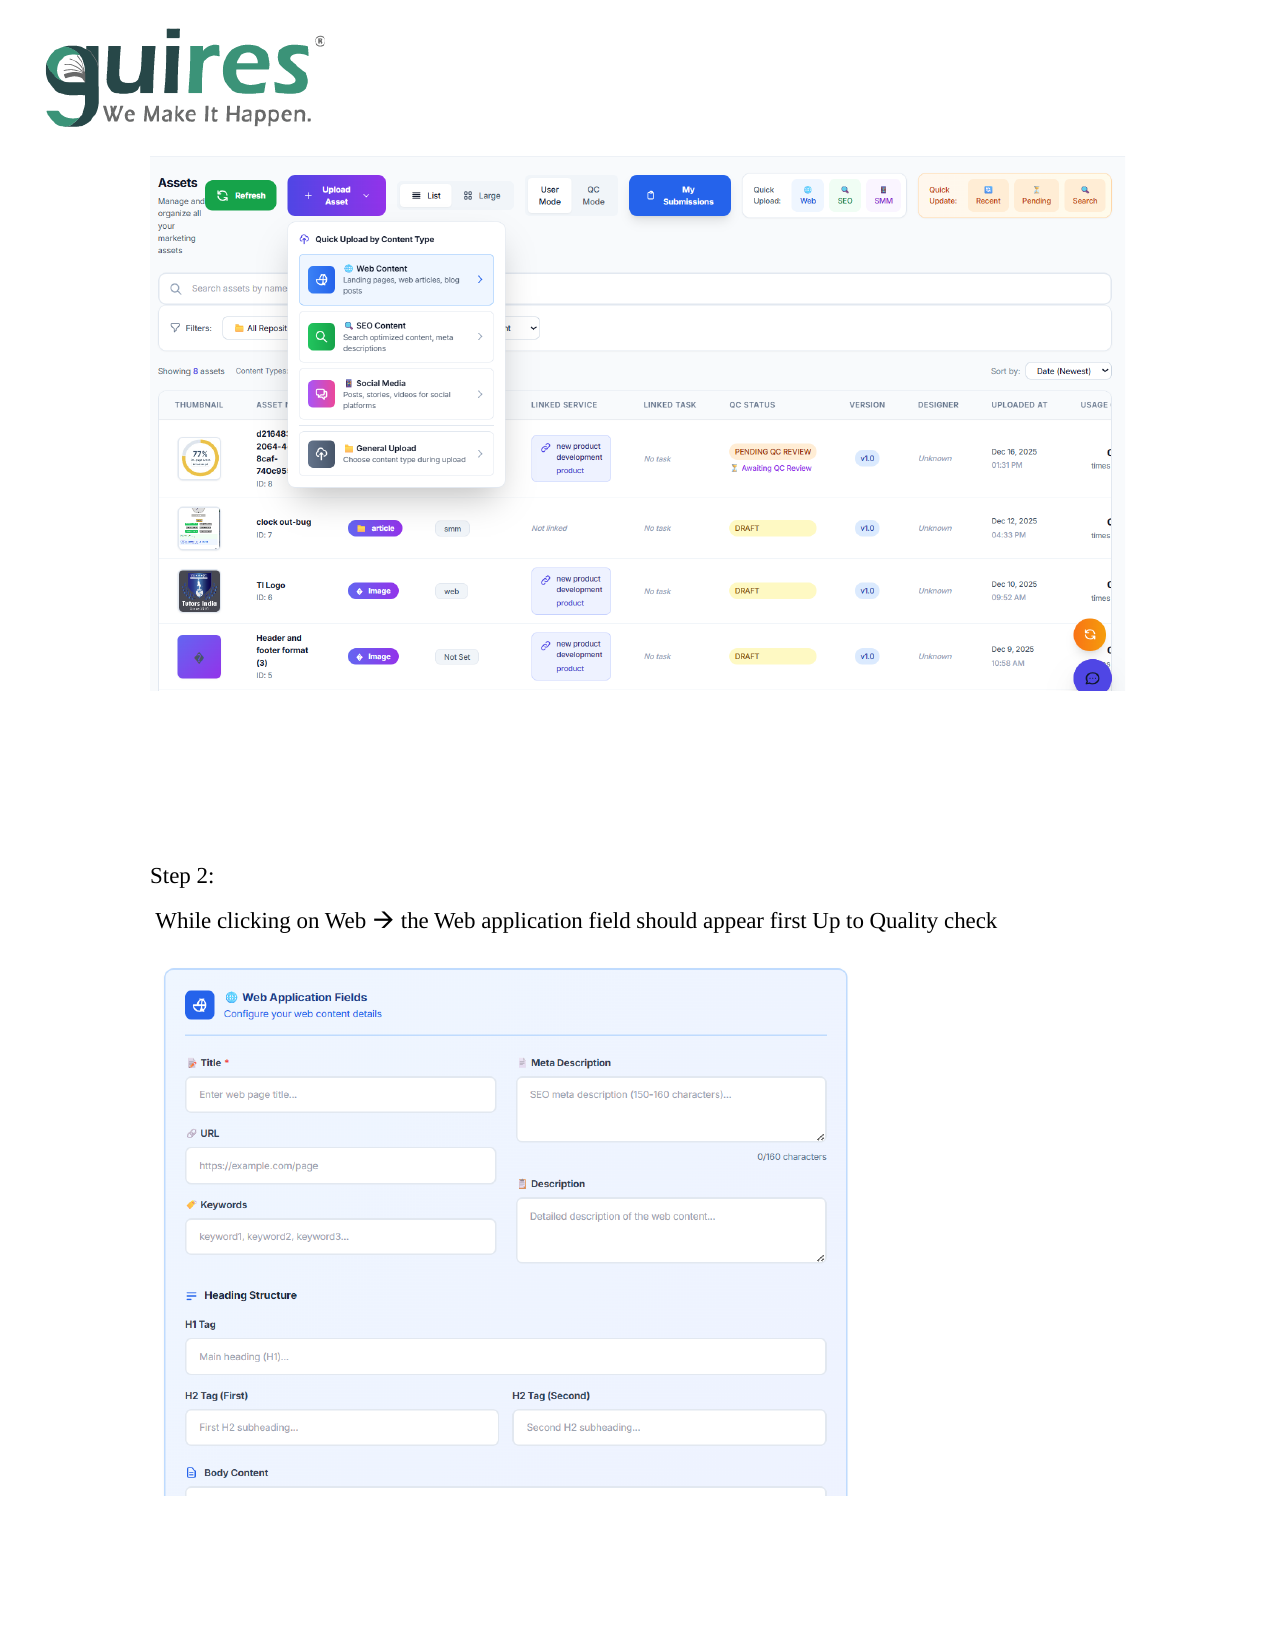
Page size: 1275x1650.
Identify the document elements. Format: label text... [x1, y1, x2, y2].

picture [45, 28, 325, 127]
picture [150, 150, 1125, 691]
picture [150, 952, 865, 1496]
text Step 2: [150, 862, 1125, 888]
text While clicking on Web the Web application field should appear first Up to Quality check [150, 907, 1125, 934]
